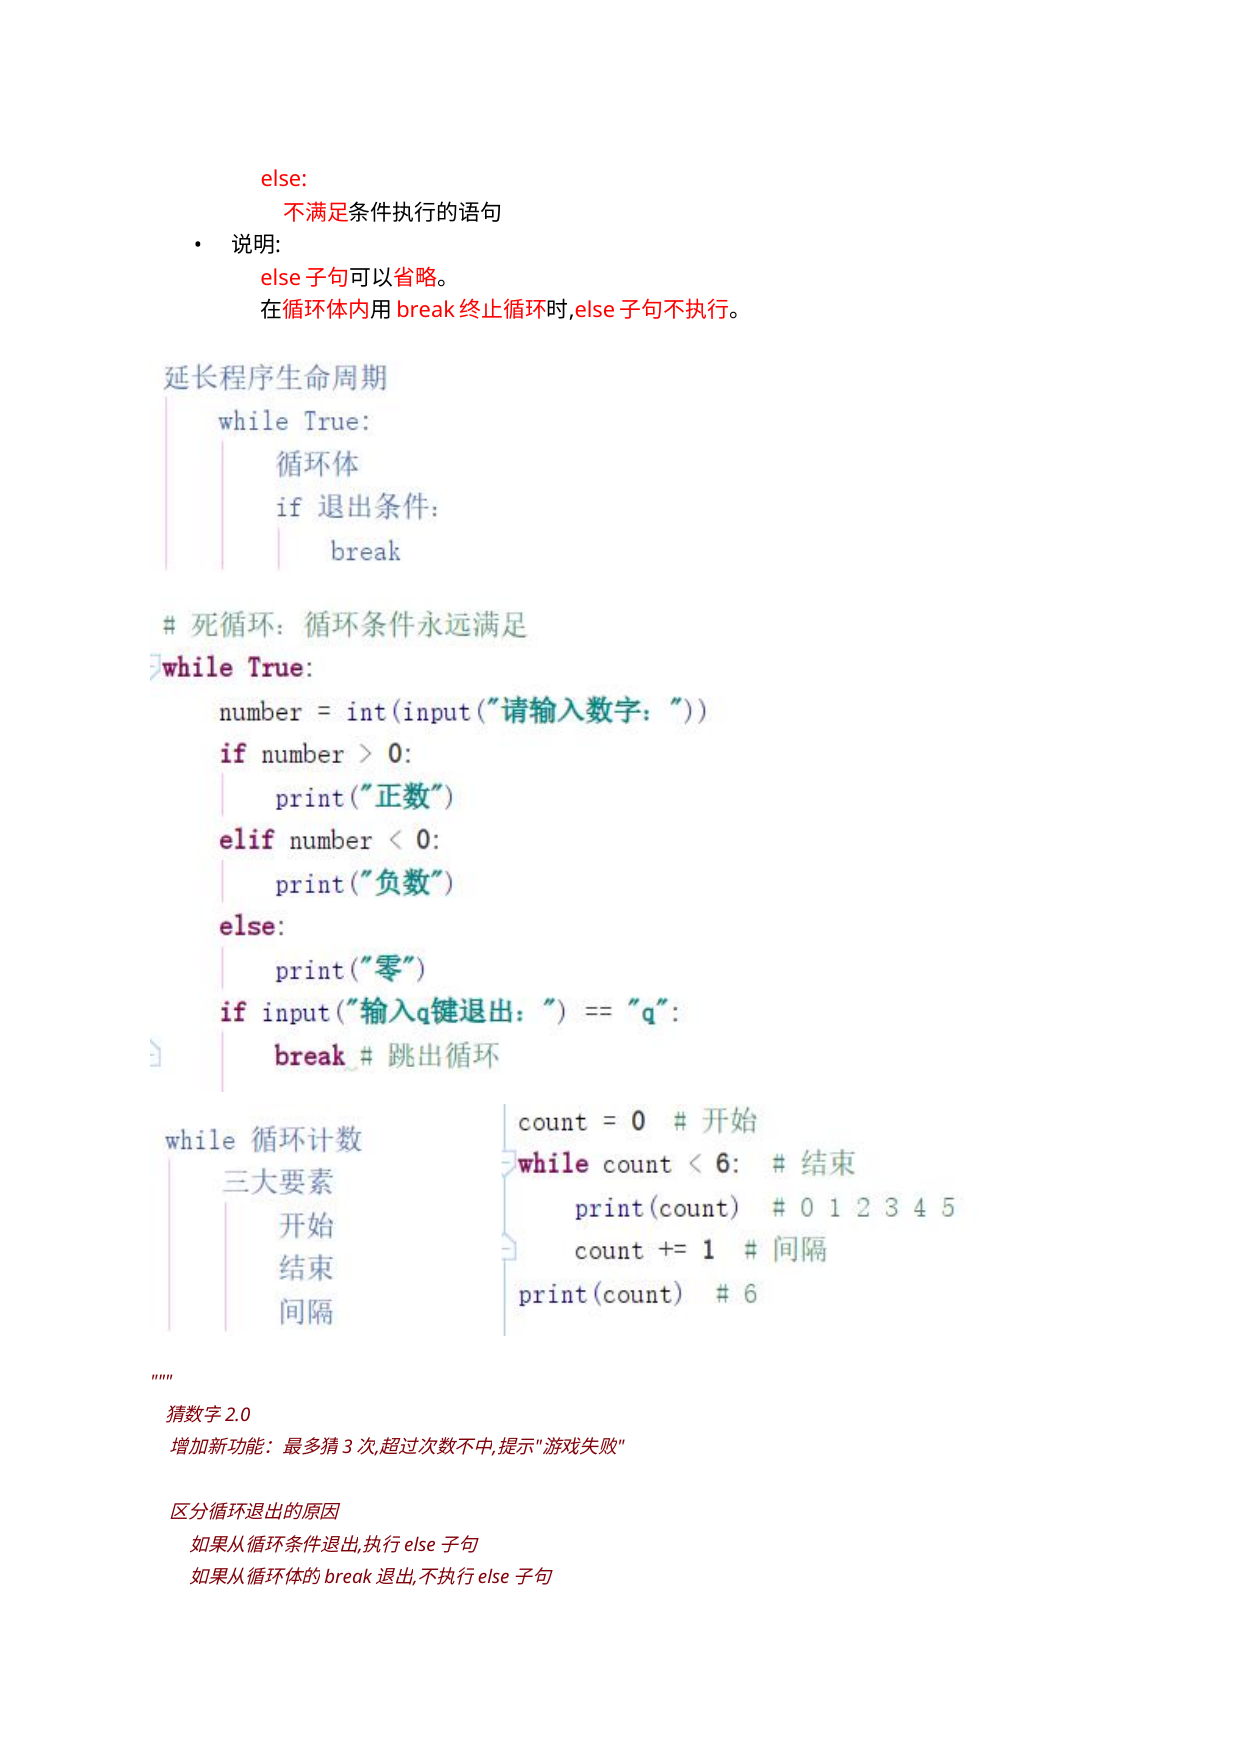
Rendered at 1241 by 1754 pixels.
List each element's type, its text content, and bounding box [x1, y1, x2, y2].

list 说明: [194, 227, 1090, 259]
text else子句可以省略。 [194, 259, 1090, 292]
text 在循环体内用break终止循环时,else子句不执行。 [194, 292, 1090, 324]
picture [150, 1104, 996, 1336]
picture [150, 597, 771, 1092]
text 不满足条件执行的语句 [194, 194, 1090, 227]
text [150, 1364, 1090, 1592]
picture [150, 336, 588, 573]
text else: [194, 162, 1090, 194]
